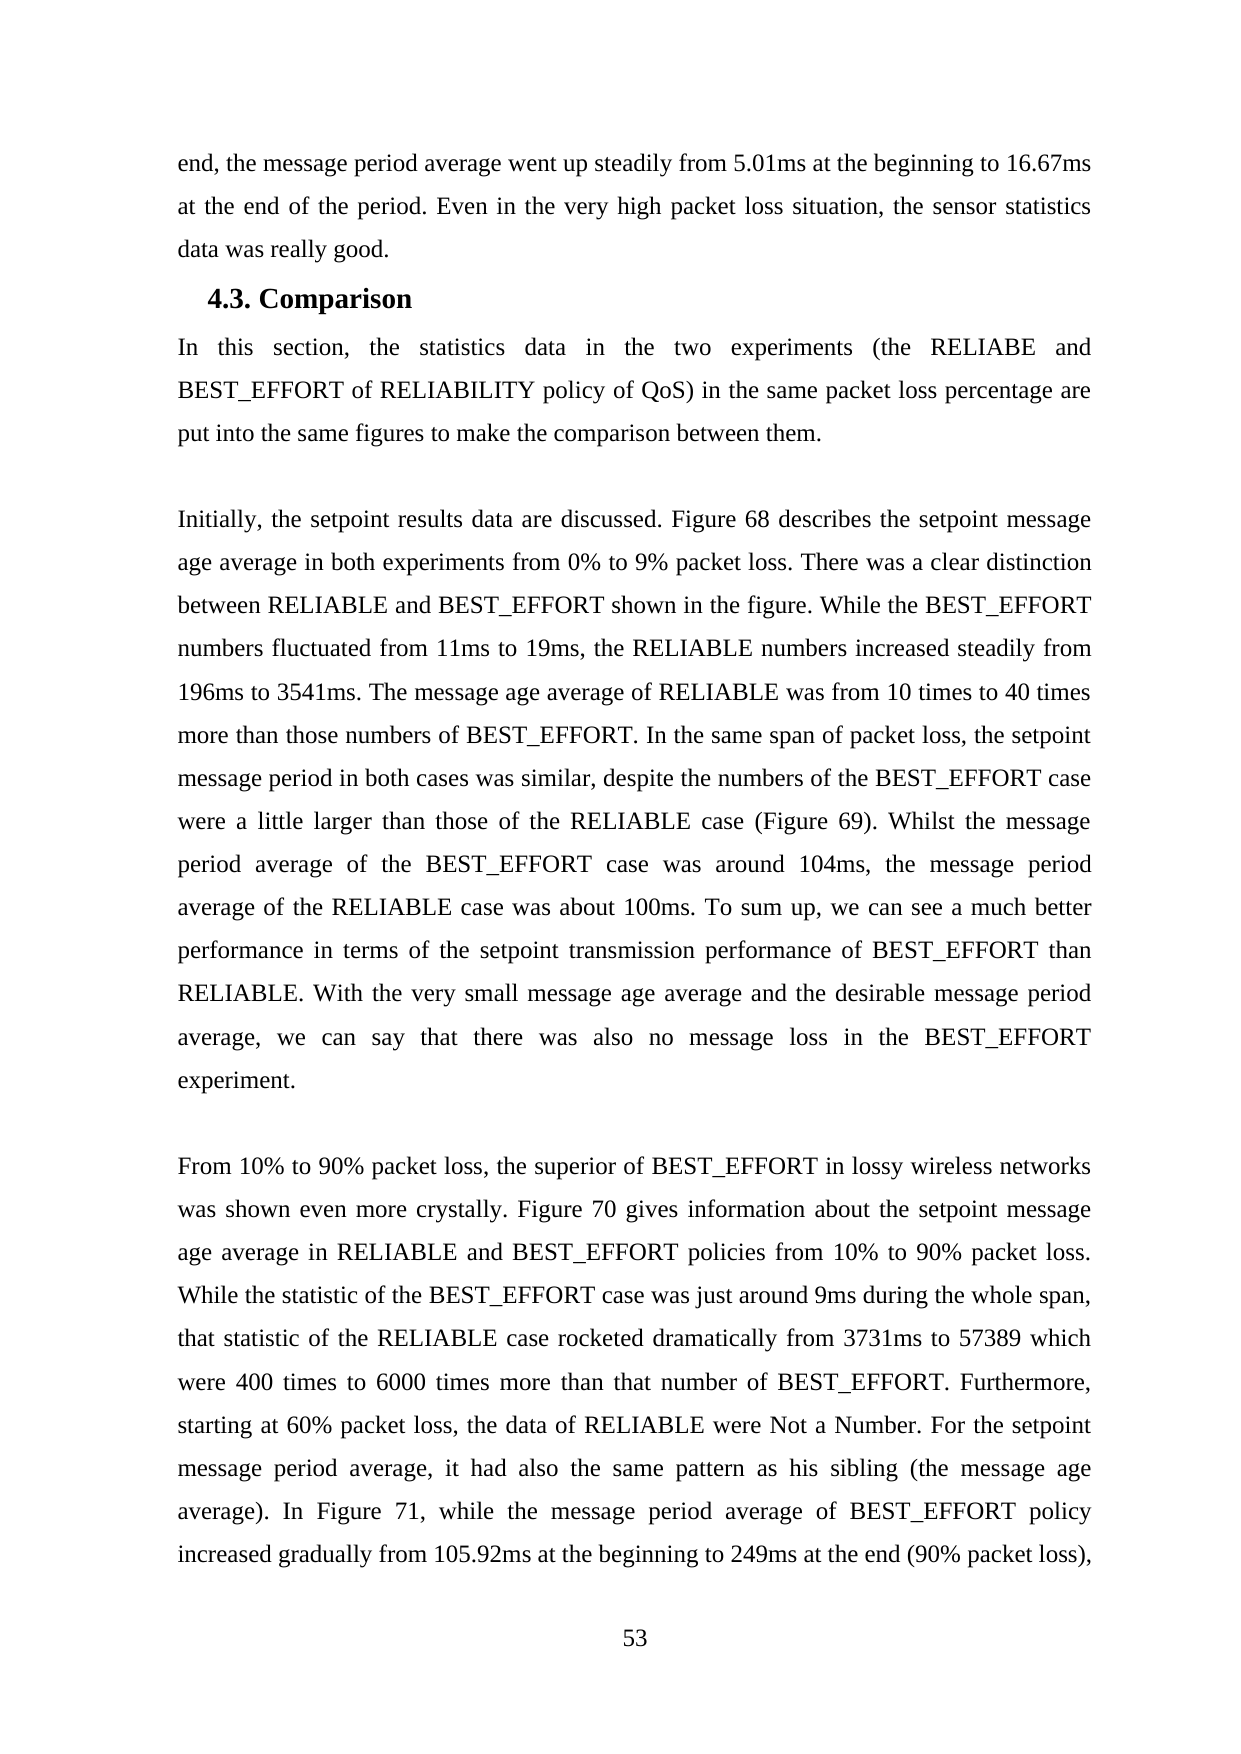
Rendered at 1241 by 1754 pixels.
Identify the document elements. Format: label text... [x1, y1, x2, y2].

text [177, 1151, 1092, 1568]
subtitle 4.3. Comparison [207, 281, 1092, 315]
text Initially, the setpoint results data are discussed. Figure 68 describes the setpoint message age average in both experiments from 0% to 9% packet loss. There was a clear distinction between RELIABLE and BEST_EFFORT shown in the figure. While the BEST_EFFORT numbers fluctuated from 11ms to 19ms, the RELIABLE numbers increased steadily from 196ms to 3541ms. The message age average of RELIABLE was from 10 times to 40 times more than those numbers of BEST_EFFORT. In the same span of packet loss, the setpoint message period in both cases was similar, despite the numbers of the BEST_EFFORT case were a little larger than those of the RELIABLE case (Figure 69). Whilst the message period average of the BEST_EFFORT case was around 104ms, the message period average of the RELIABLE case was about 100ms. To sum up, we can see a much better performance in terms of the setpoint transmission performance of BEST_EFFORT than RELIABLE. With the very small message age average and the desirable message period average, we can say that there was also no message loss in the BEST_EFFORT experiment. [177, 504, 1092, 1093]
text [177, 148, 1092, 263]
text In this section, the statistics data in the two experiments (the RELIABE and BEST_EFFORT of RELIABILITY policy of QoS) in the same packet loss percentage are put into the same figures to make the comparison between them. [177, 332, 1092, 447]
